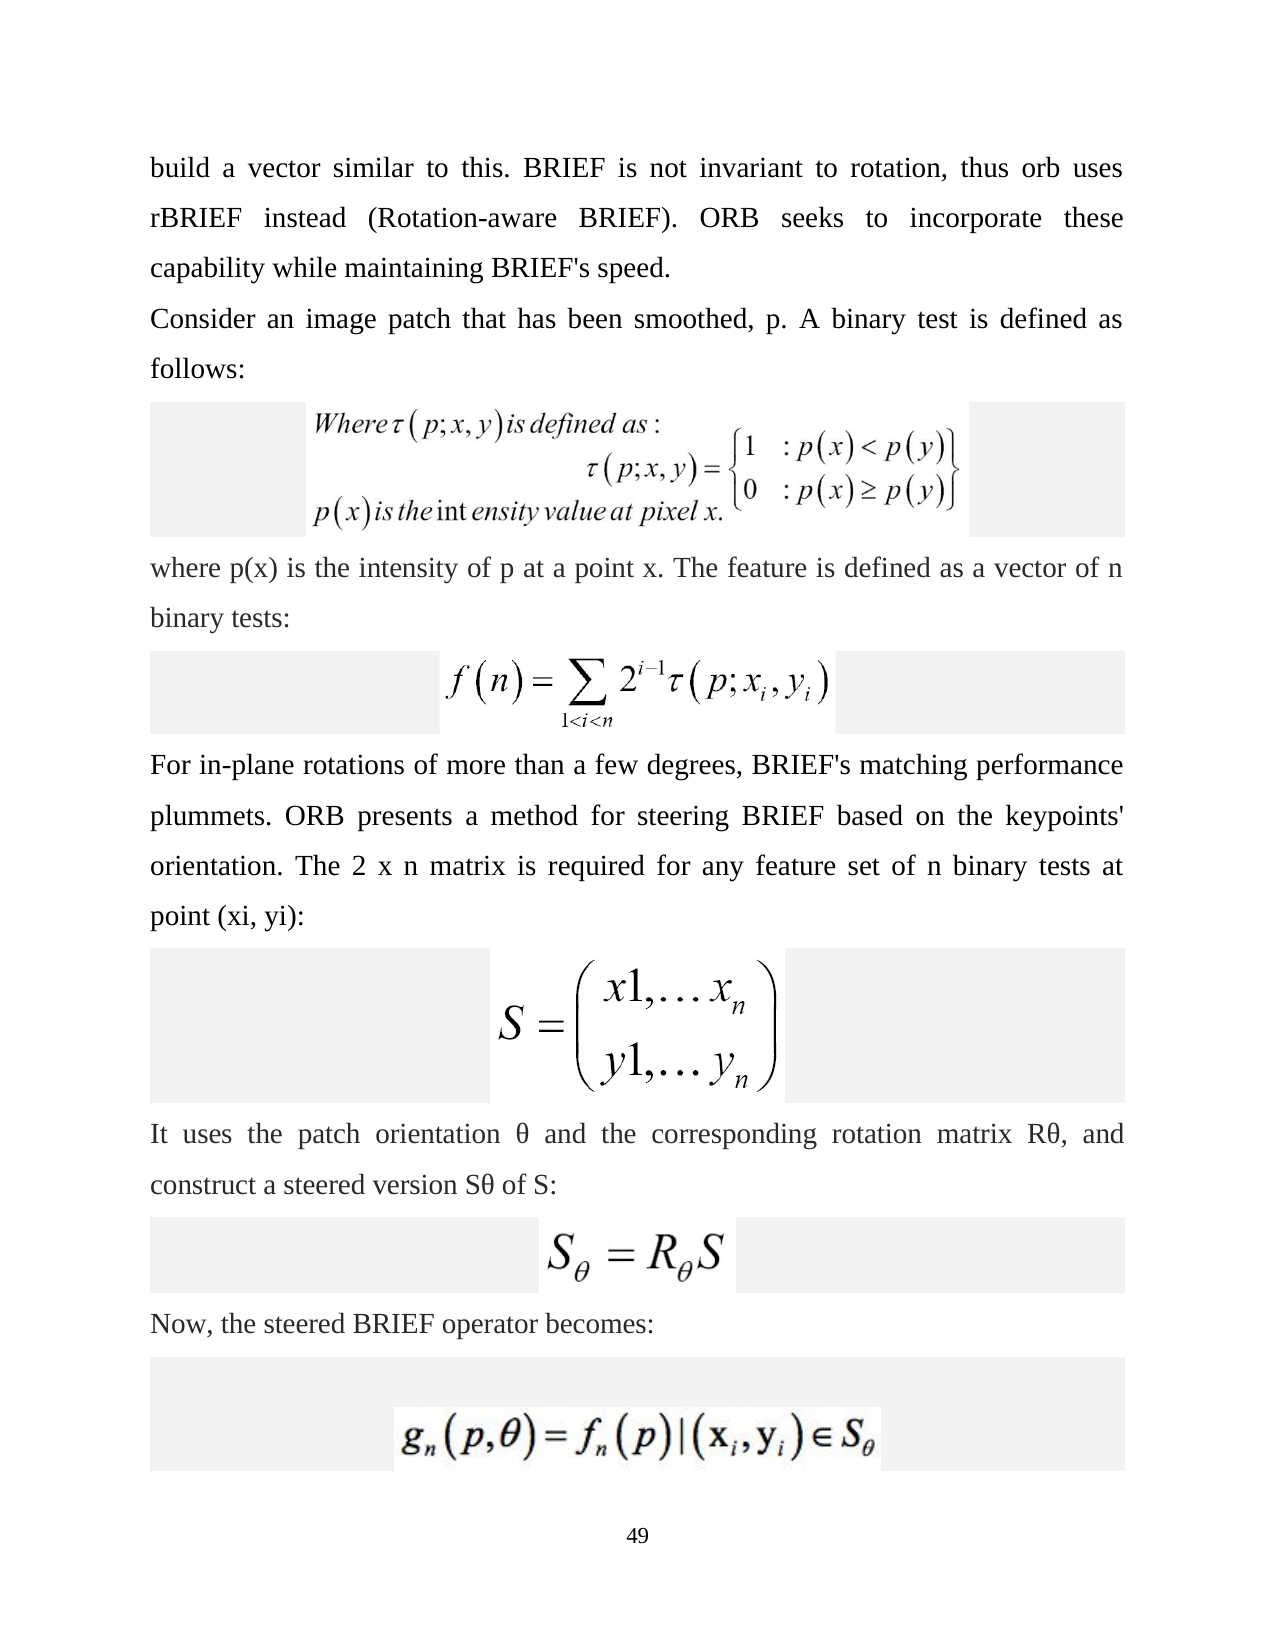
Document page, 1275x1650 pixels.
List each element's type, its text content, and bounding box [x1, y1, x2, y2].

picture [490, 948, 785, 1104]
text where p(x) is the intensity of p at a point x. The feature is defined as a vector of n binary tests: [150, 550, 1125, 634]
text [150, 150, 1125, 284]
picture [539, 1217, 736, 1294]
picture [394, 1407, 881, 1472]
text It uses the patch orientation θ and the corresponding rotation matrix Rθ, and construct a steered version Sθ of S: [150, 1117, 1125, 1200]
picture [439, 650, 836, 735]
text Now, the steered BRIEF operator becomes: [150, 1307, 1125, 1340]
picture [305, 401, 970, 537]
text For in-plane rotations of more than a few degrees, BRIEF's matching performance plummets. ORB presents a method for steering BRIEF based on the keypoints' orientation. The 2 x n matrix is required for any feature set of n binary tests at point (xi, yi): [150, 747, 1125, 932]
text Consider an image patch that has been smoothed, p. A binary test is defined as follows: [150, 301, 1125, 385]
